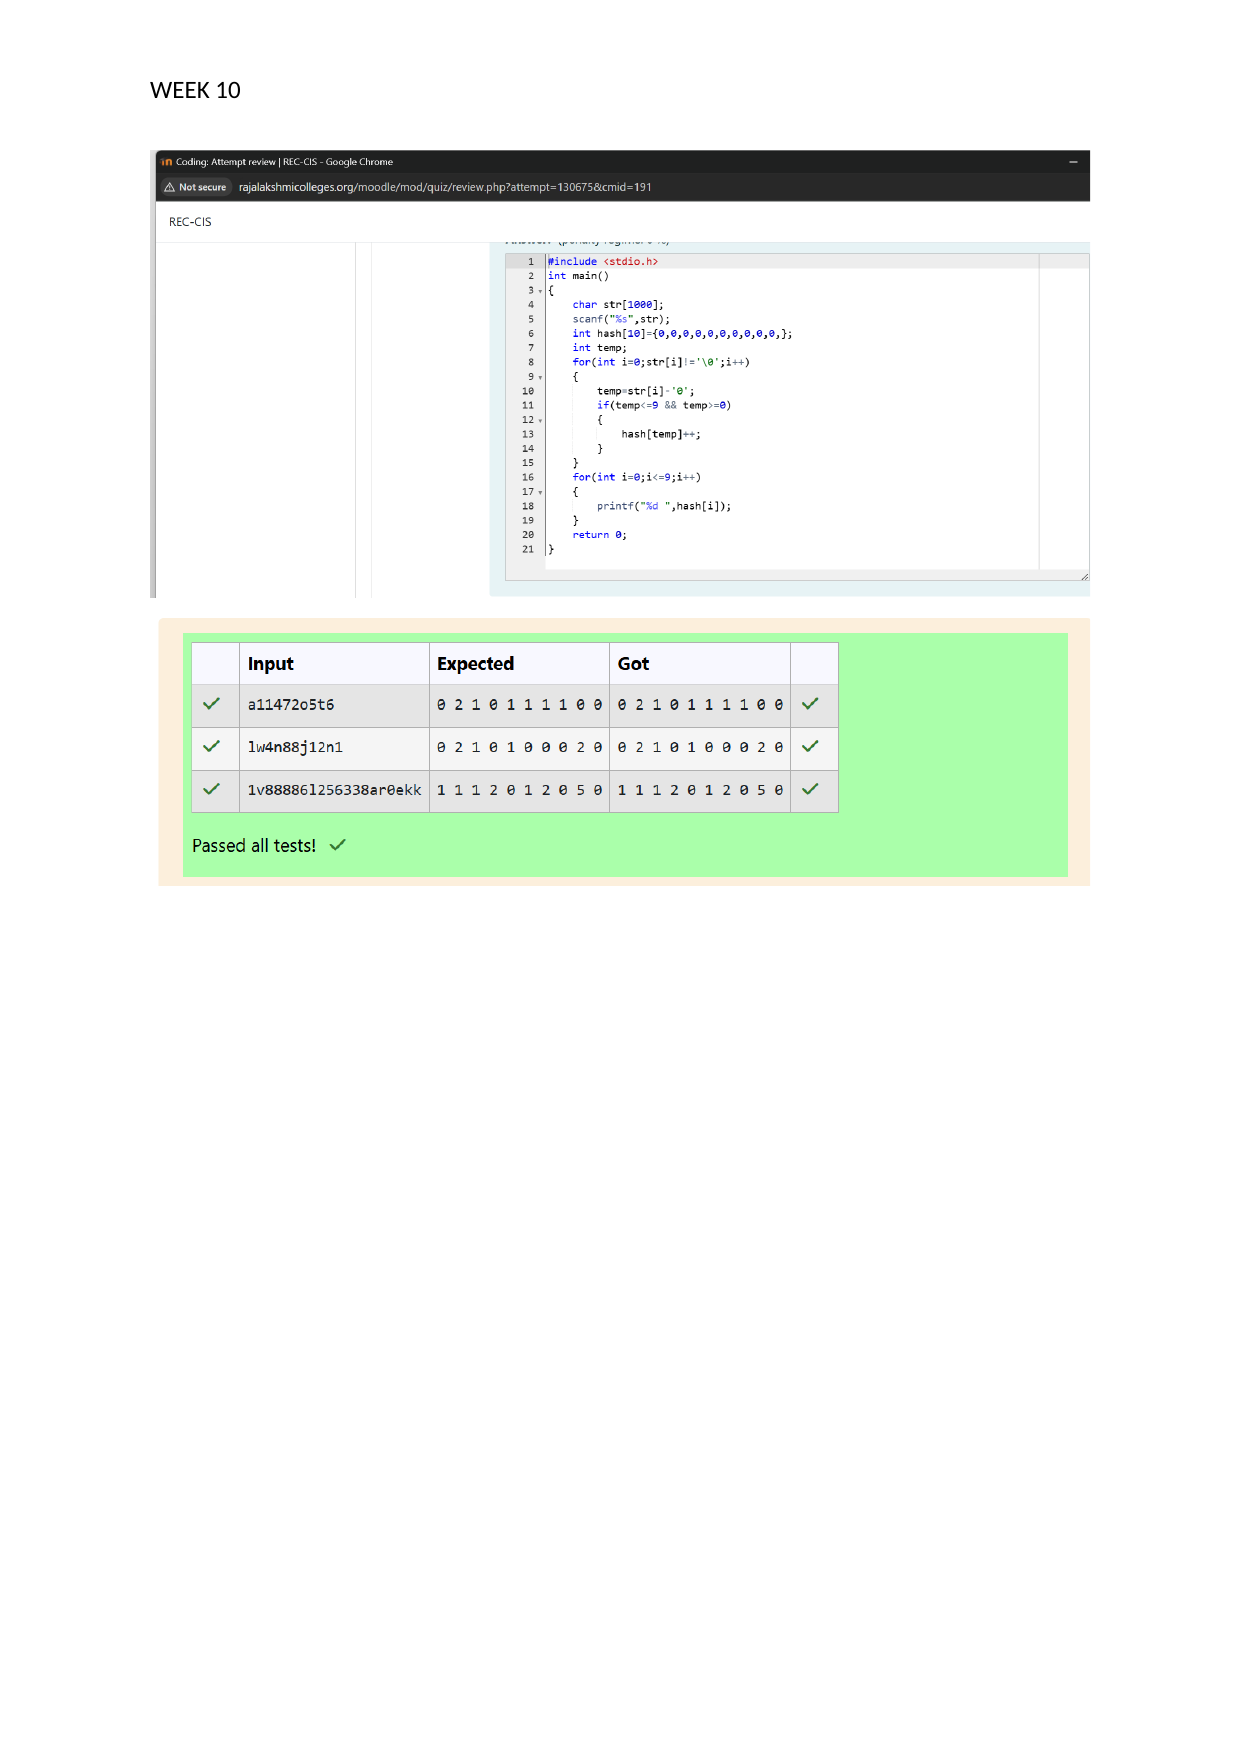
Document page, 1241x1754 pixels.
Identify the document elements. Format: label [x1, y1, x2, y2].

picture [150, 150, 1091, 598]
picture [150, 618, 1091, 886]
